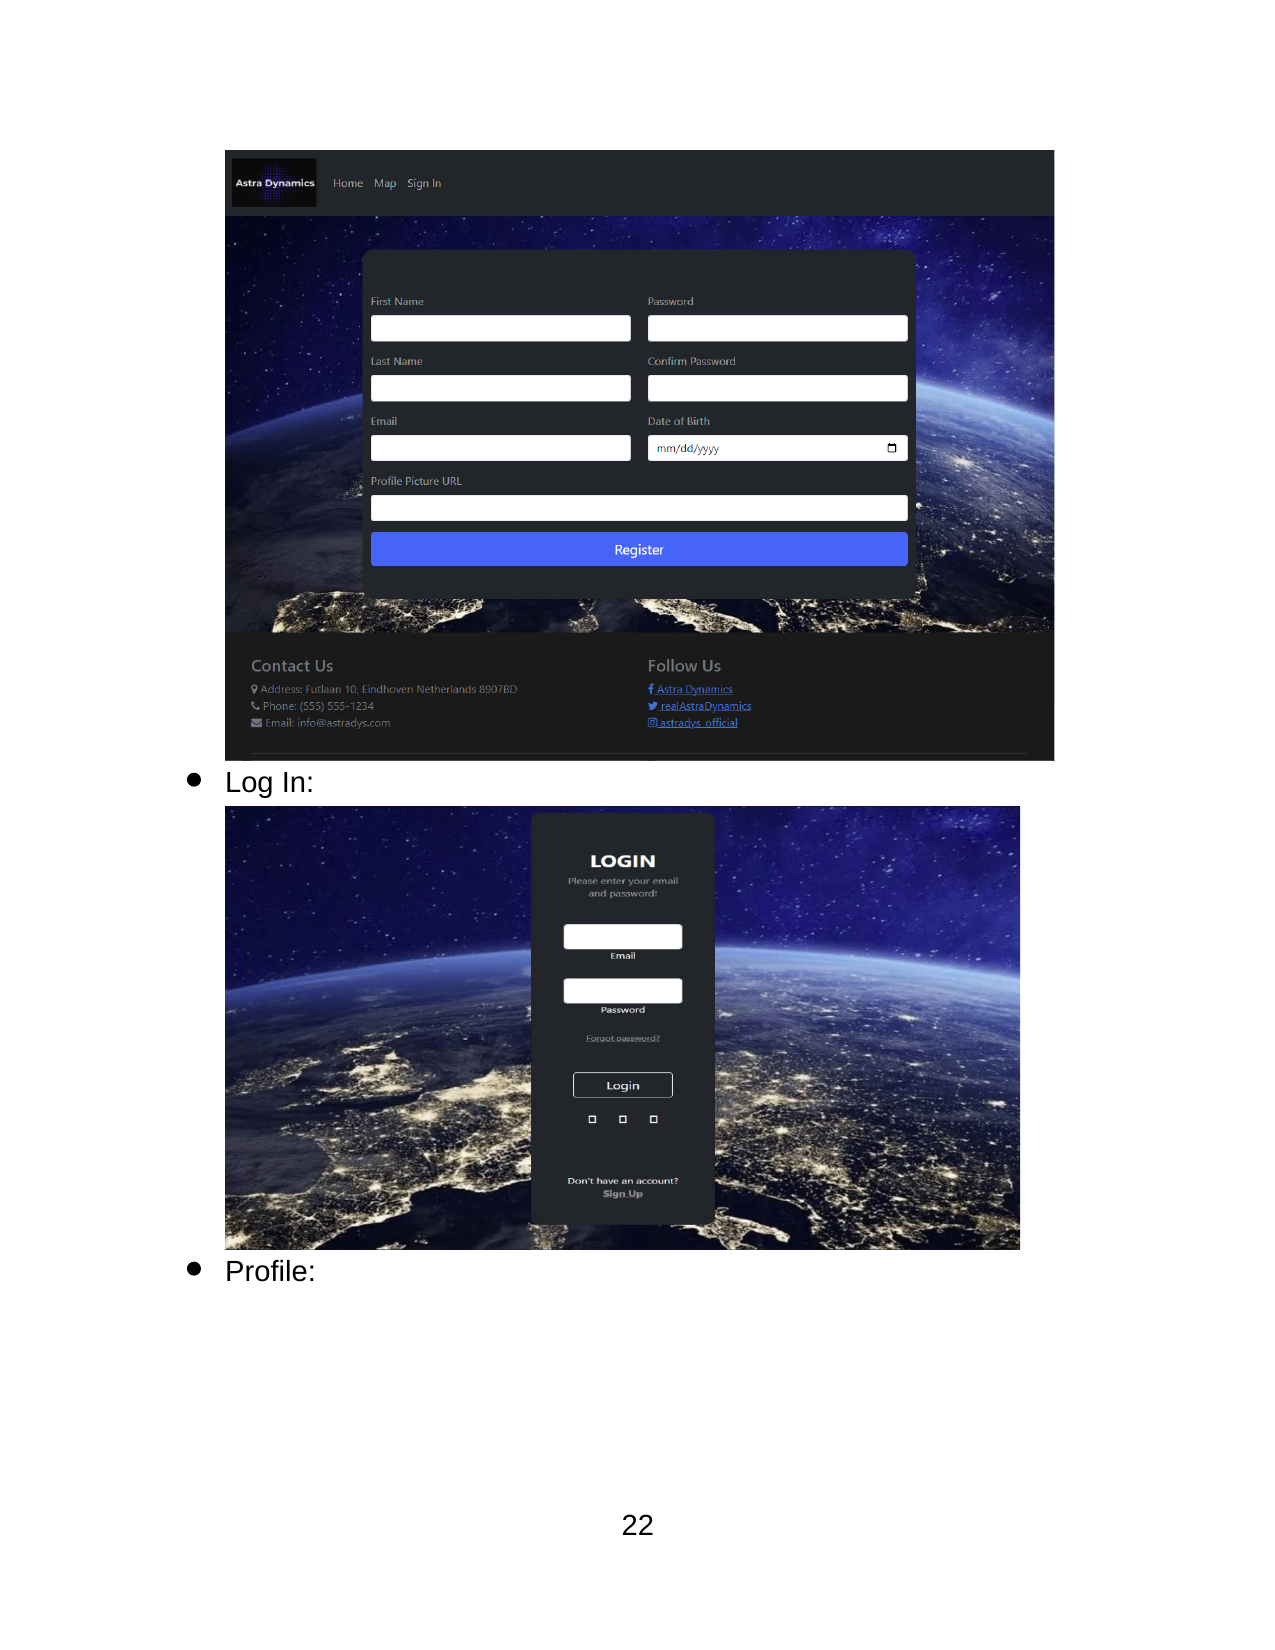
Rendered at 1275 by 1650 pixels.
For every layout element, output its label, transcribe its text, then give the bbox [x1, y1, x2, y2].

picture [225, 150, 1055, 761]
picture [225, 806, 1021, 1250]
list Profile: [187, 1254, 1125, 1290]
list Log In: [187, 766, 1125, 801]
